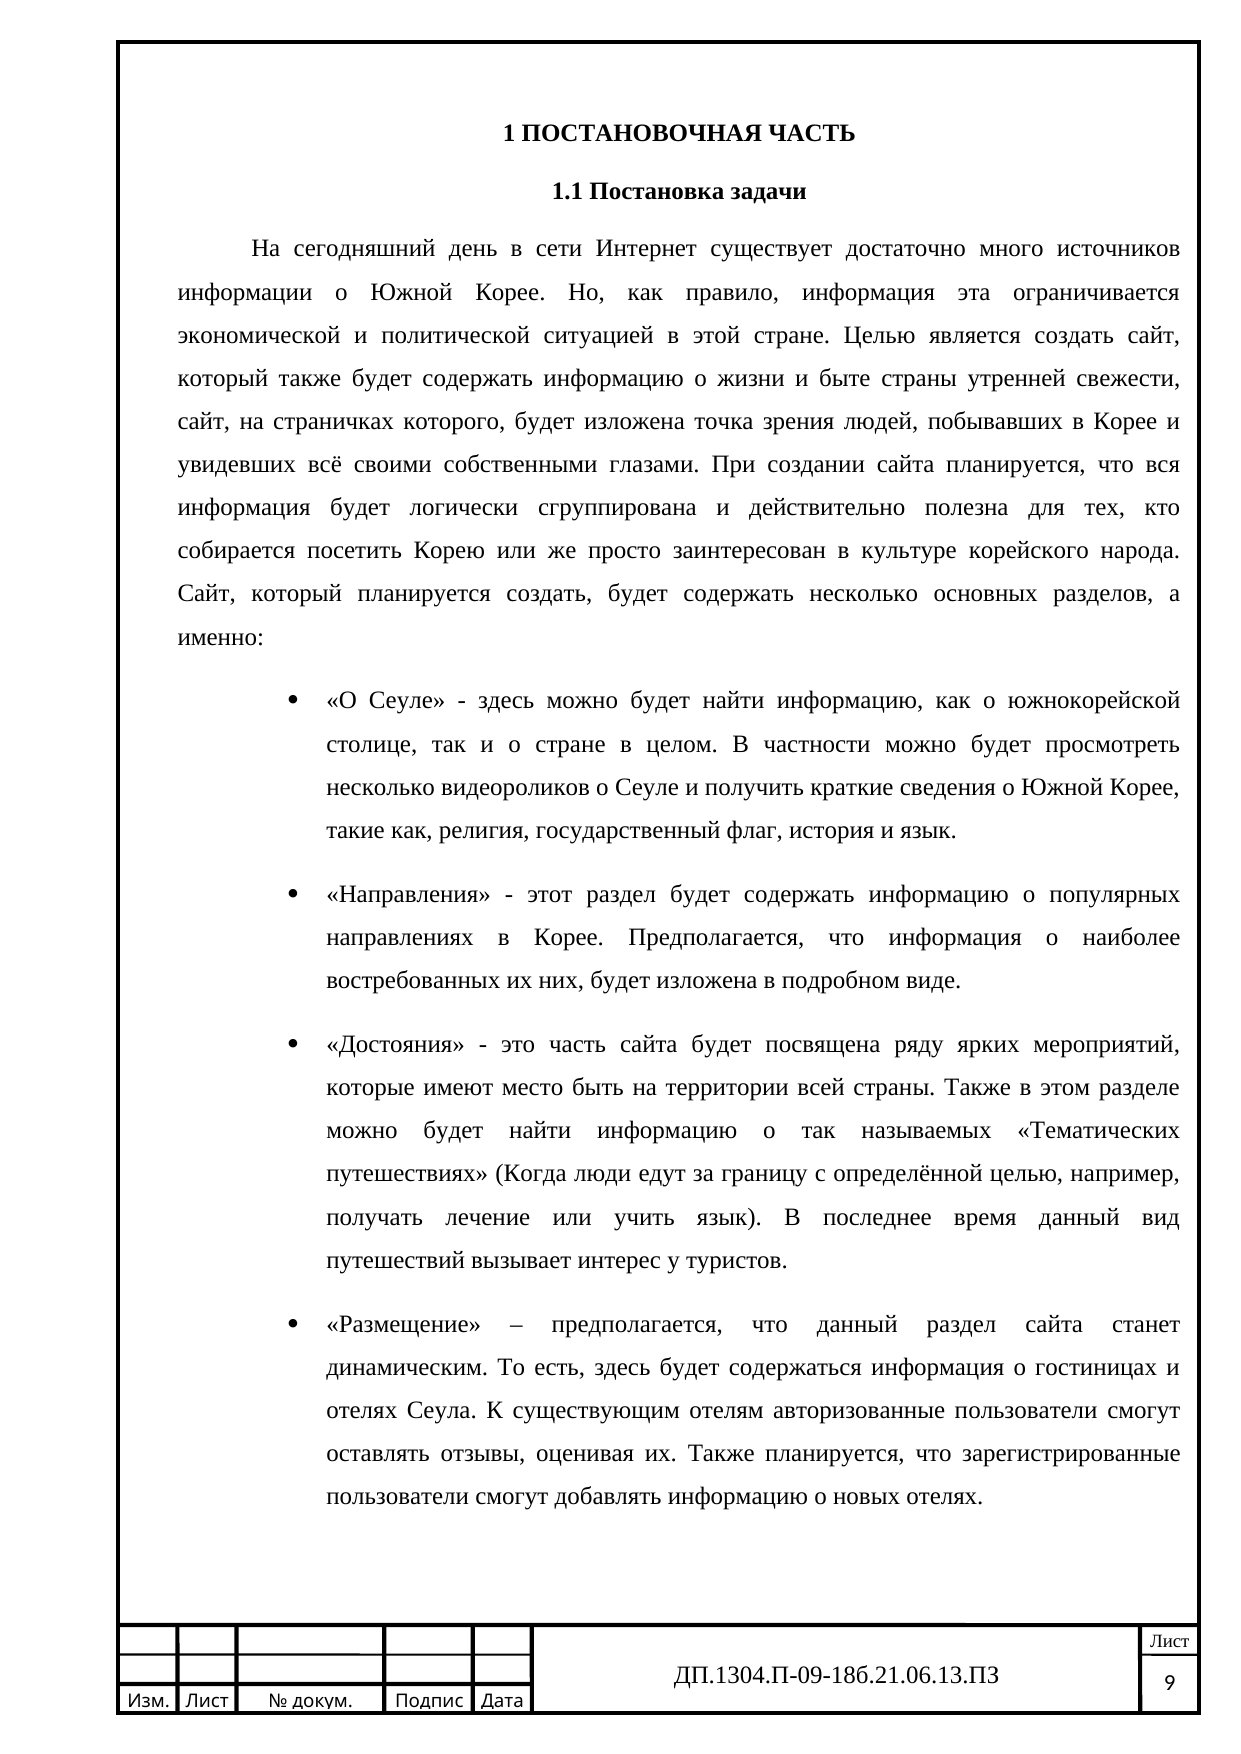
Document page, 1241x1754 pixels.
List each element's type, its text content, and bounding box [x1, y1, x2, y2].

text На сегодняшний день в сети Интернет существует достаточно много источников информации о Южной Корее. Но, как правило, информация эта ограничивается экономической и политической ситуацией в этой стране. Целью является создать сайт, который также будет содержать информацию о жизни и быте страны утренней свежести, сайт, на страничках которого, будет изложена точка зрения людей, побывавших в Корее и увидевших всё своими собственными глазами. При создании сайта планируется, что вся информация будет логически сгруппирована и действительно полезна для тех, кто собирается посетить Корею или же просто заинтересован в культуре корейского народа. Сайт, который планируется создать, будет содержать несколько основных разделов, а именно: [177, 233, 1181, 650]
list «Направления» - этот раздел будет содержать информацию о популярных направлениях в Корее. Предполагается, что информация о наиболее востребованных их них, будет изложена в подробном виде. [288, 879, 1181, 994]
text 1.1 Постановка задачи [177, 176, 1181, 204]
list «Размещение» – предполагается, что данный раздел сайта станет динамическим. То есть, здесь будет содержаться информация о гостиницах и отелях Сеула. К существующим отелям авторизованные пользователи смогут оставлять отзывы, оценивая их. Также планируется, что зарегистрированные пользователи смогут добавлять информацию о новых отелях. [288, 1309, 1181, 1510]
list «Достояния» - это часть сайта будет посвящена ряду ярких мероприятий, которые имеют место быть на территории всей страны. Также в этом разделе можно будет найти информацию о так называемых «Тематических путешествиях» (Когда люди едут за границу с определённой целью, например, получать лечение или учить язык). В последнее время данный вид путешествий вызывает интерес у туристов. [288, 1029, 1181, 1273]
list «О Сеуле» - здесь можно будет найти информацию, как о южнокорейской столице, так и о стране в целом. В частности можно будет просмотреть несколько видеороликов о Сеуле и получить краткие сведения о Южной Корее, такие как, религия, государственный флаг, история и язык. [288, 686, 1181, 844]
text 1 ПОСТАНОВОЧНАЯ ЧАСТЬ [177, 118, 1181, 147]
